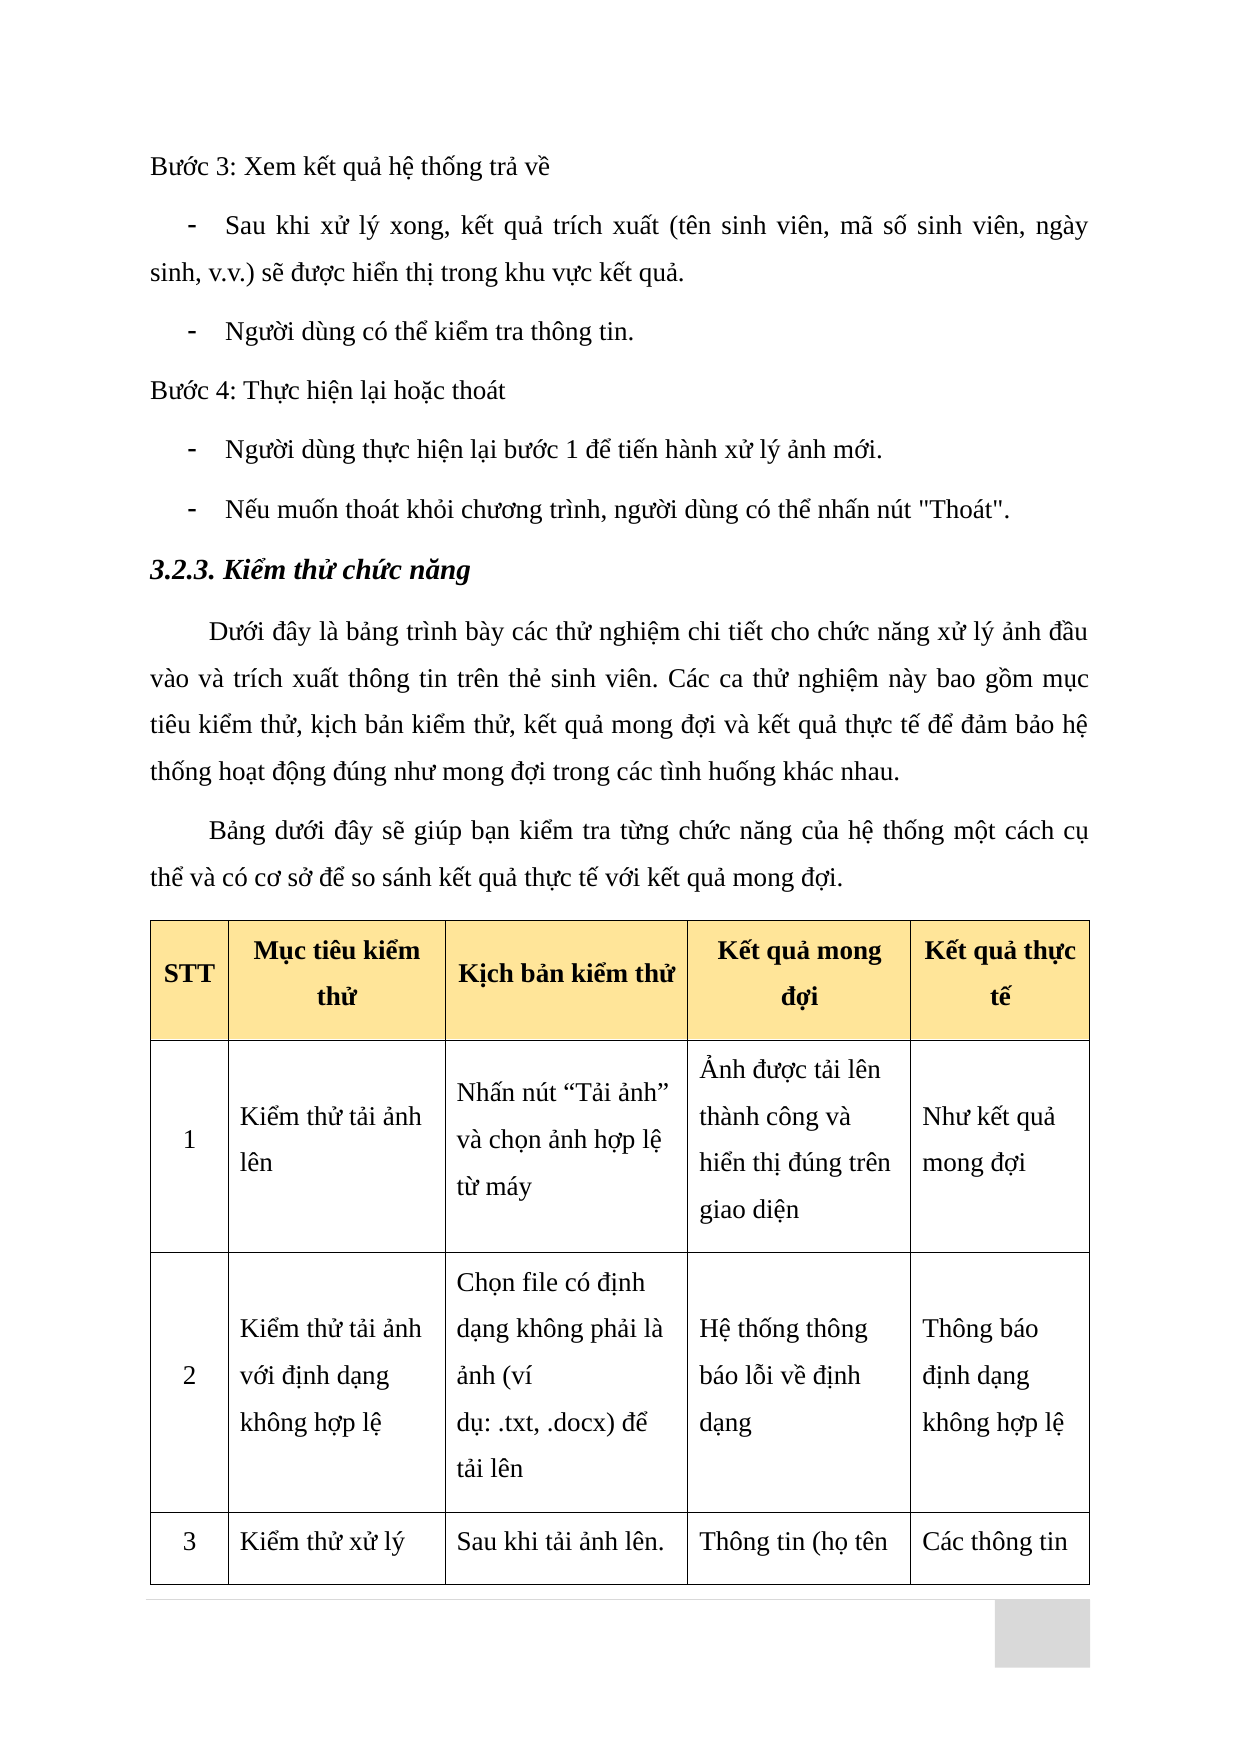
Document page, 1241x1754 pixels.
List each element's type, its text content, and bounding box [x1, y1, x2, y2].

text Dưới đây là bảng trình bày các thử nghiệm chi tiết cho chức năng xử lý ảnh đầu vào và trích xuất thông tin trên thẻ sinh viên. Các ca thử nghiệm này bao gồm mục tiêu kiểm thử, kịch bản kiểm thử, kết quả mong đợi và kết quả thực tế để đảm bảo hệ thống hoạt động đúng như mong đợi trong các tình huống khác nhau. [150, 615, 1090, 786]
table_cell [446, 1513, 687, 1584]
text Bước 3: Xem kết quả hệ thống trả về [150, 150, 1090, 181]
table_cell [911, 1513, 1089, 1584]
table_cell Kiểm thử tải ảnh với định dạng không hợp lệ [229, 1253, 445, 1512]
text Nếu muốn thoát khỏi chương trình, người dùng có thể nhấn nút "Thoát". [150, 493, 1090, 524]
table_cell Chọn file có định dạng không phải là ảnh (ví dụ: .txt, .docx) để tải lên [446, 1253, 687, 1512]
text Người dùng có thể kiểm tra thông tin. [150, 315, 1090, 346]
table_cell Nhấn nút “Tải ảnh” và chọn ảnh hợp lệ từ máy [446, 1041, 687, 1252]
text Sau khi xử lý xong, kết quả trích xuất (tên sinh viên, mã số sinh viên, ngày sinh, v.v.) sẽ được hiển thị trong khu vực kết quả. [150, 209, 1090, 287]
table_cell Ảnh được tải lên thành công và hiển thị đúng trên giao diện [688, 1041, 910, 1252]
text Bước 4: Thực hiện lại hoặc thoát [150, 374, 1090, 406]
table_cell Kiểm thử tải ảnh lên [229, 1041, 445, 1252]
table_header Kết quả thực tế [911, 921, 1089, 1039]
table_header STT [151, 921, 228, 1039]
table_cell 3 [151, 1513, 228, 1584]
table_cell Như kết quả mong đợi [911, 1041, 1089, 1252]
table_header Kết quả mong đợi [688, 921, 910, 1039]
table_cell Thông báo định dạng không hợp lệ [911, 1253, 1089, 1512]
table_cell 1 [151, 1041, 228, 1252]
table_header Kịch bản kiểm thử [446, 921, 687, 1039]
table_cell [688, 1513, 910, 1584]
text Kiểm thử chức năng [150, 552, 1090, 586]
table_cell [229, 1513, 445, 1584]
table_header Mục tiêu kiểm thử [229, 921, 445, 1039]
text Bảng dưới đây sẽ giúp bạn kiểm tra từng chức năng của hệ thống một cách cụ thể và có cơ sở để so sánh kết quả thực tế với kết quả mong đợi. [150, 814, 1090, 892]
table_cell 2 [151, 1253, 228, 1512]
text Người dùng thực hiện lại bước 1 để tiến hành xử lý ảnh mới. [150, 434, 1090, 465]
table_cell Hệ thống thông báo lỗi về định dạng [688, 1253, 910, 1512]
